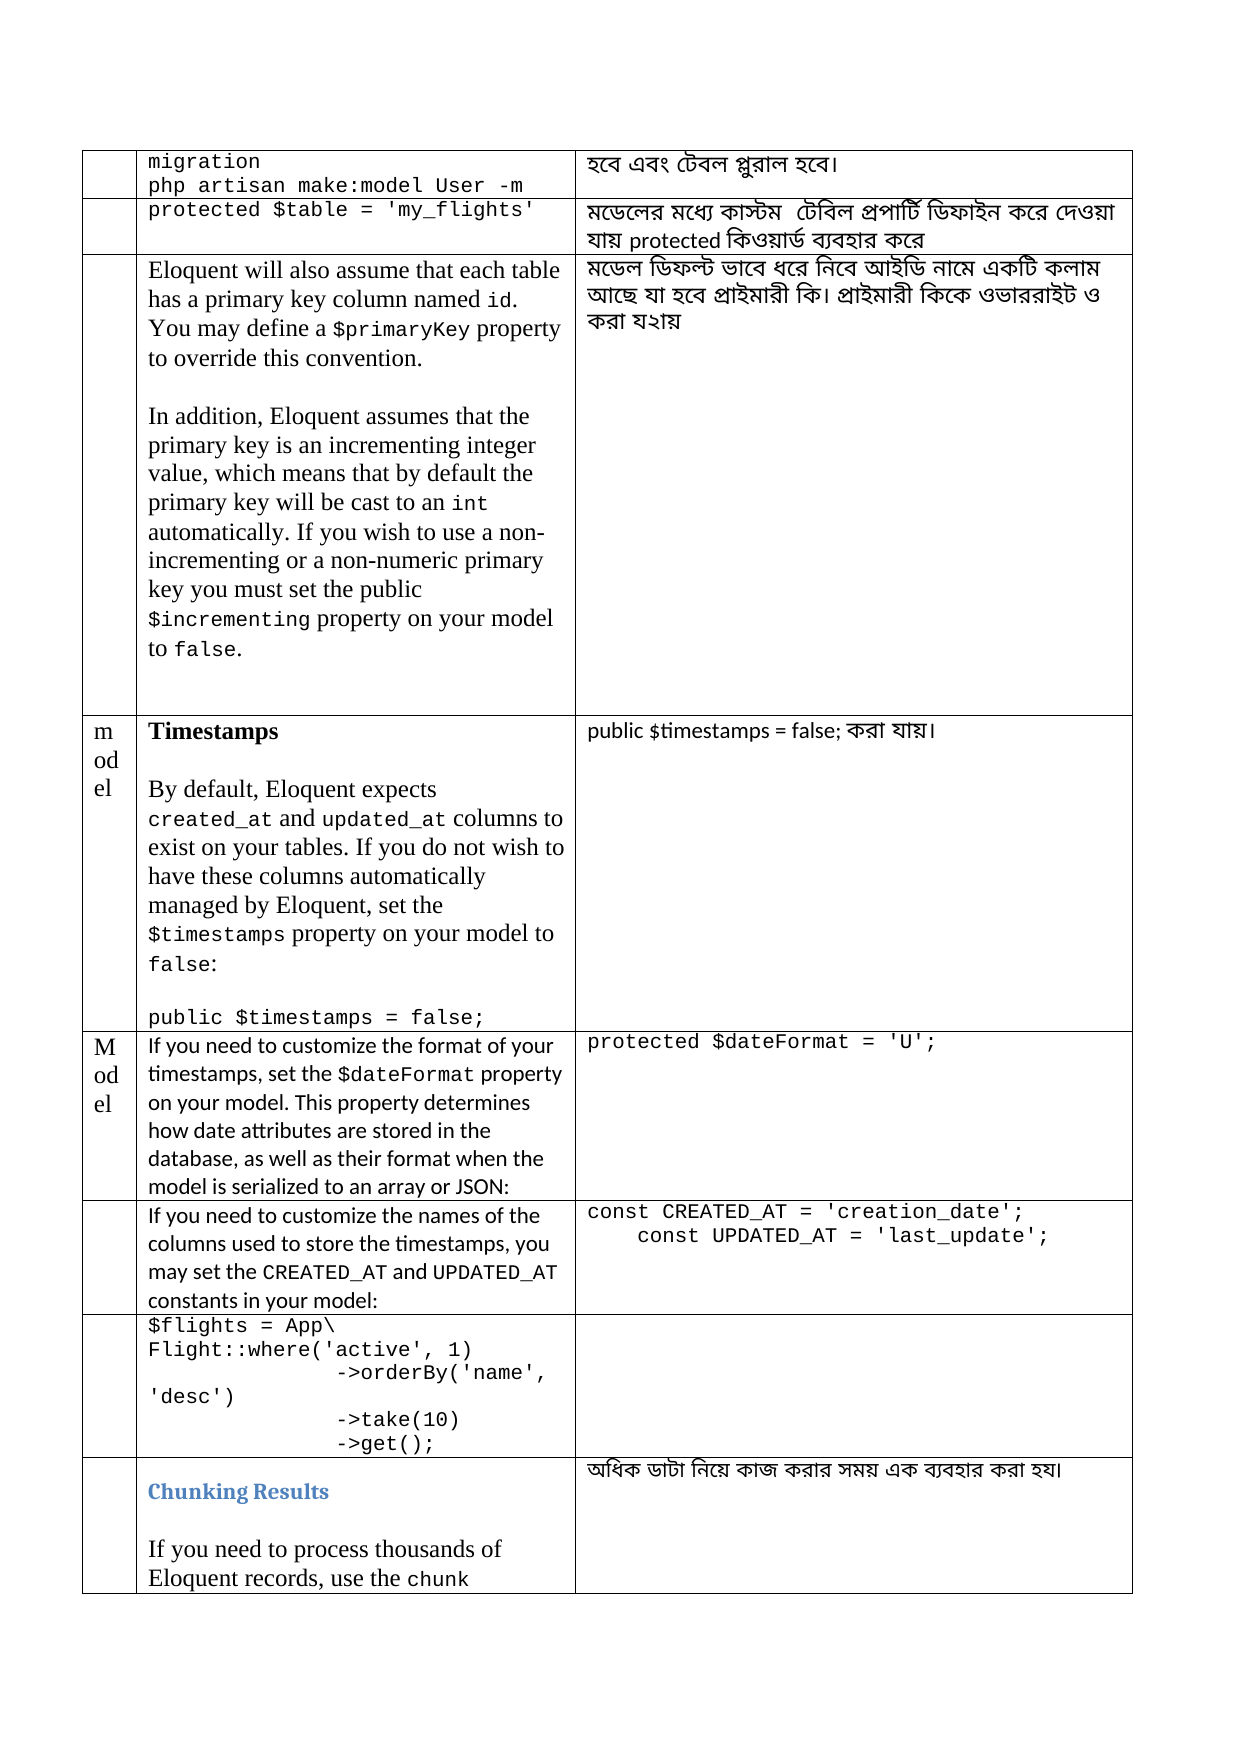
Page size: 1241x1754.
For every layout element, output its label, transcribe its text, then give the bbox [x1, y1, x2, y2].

table_cell public $timestamps = false; করা যায়। [576, 716, 1132, 1031]
table_cell [83, 1315, 136, 1457]
table_cell Eloquent will also assume that each table has a primary key column named id. You may define a $primaryKey property to override this convention. In addition, Eloquent assumes that the primary key is an incrementing integer value, which means that by default the primary key will be cast to an int automatically. If you wish to use a non-incrementing or a non-numeric primary key you must set the public $incrementing property on your model to false. [137, 255, 575, 715]
table_cell [83, 1458, 136, 1592]
table_cell [83, 1201, 136, 1314]
table_cell [83, 199, 136, 254]
table_cell Model [83, 1032, 136, 1200]
table_cell মডেলের মধ্যে কাস্টম টেবিল প্রপার্টি ডিফাইন করে দেওয়া যায় protected কিওয়ার্ড ব্যবহার করে [576, 199, 1132, 254]
table_cell protected $table = 'my_flights' [137, 199, 575, 254]
table_cell If you need to customize the names of the columns used to store the timestamps, you may set the CREATED_AT and UPDATED_AT constants in your model: [137, 1201, 575, 1314]
table_cell If you need to customize the format of your timestamps, set the $dateFormat property on your model. This property determines how date attributes are stored in the database, as well as their format when the model is serialized to an array or JSON: [137, 1032, 575, 1200]
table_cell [576, 151, 1132, 198]
table_cell const CREATED_AT = 'creation_date'; const UPDATED_AT = 'last_update'; [576, 1201, 1132, 1314]
table_cell Timestamps By default, Eloquent expects created_at and updated_at columns to exist on your tables. If you do not wish to have these columns automatically managed by Eloquent, set the $timestamps property on your model to false: public $timestamps = false; [137, 716, 575, 1031]
table_cell $flights = App\Flight::where('active', 1) ->orderBy('name', 'desc') ->take(10) ->get(); [137, 1315, 575, 1457]
table_cell মডেল ডিফল্ট ভাবে ধরে নিবে আইডি নামে একটি কলাম আছে যা হবে প্রাইমারী কি। প্রাইমারী কিকে ওভাররাইট ও করা য২ায় [576, 255, 1132, 715]
table_cell [83, 255, 136, 715]
table_cell [576, 1315, 1132, 1457]
table_cell [83, 151, 136, 198]
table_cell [137, 151, 575, 198]
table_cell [576, 1458, 1132, 1592]
table_cell protected $dateFormat = 'U'; [576, 1032, 1132, 1200]
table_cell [137, 1458, 575, 1592]
table_cell model [83, 716, 136, 1031]
